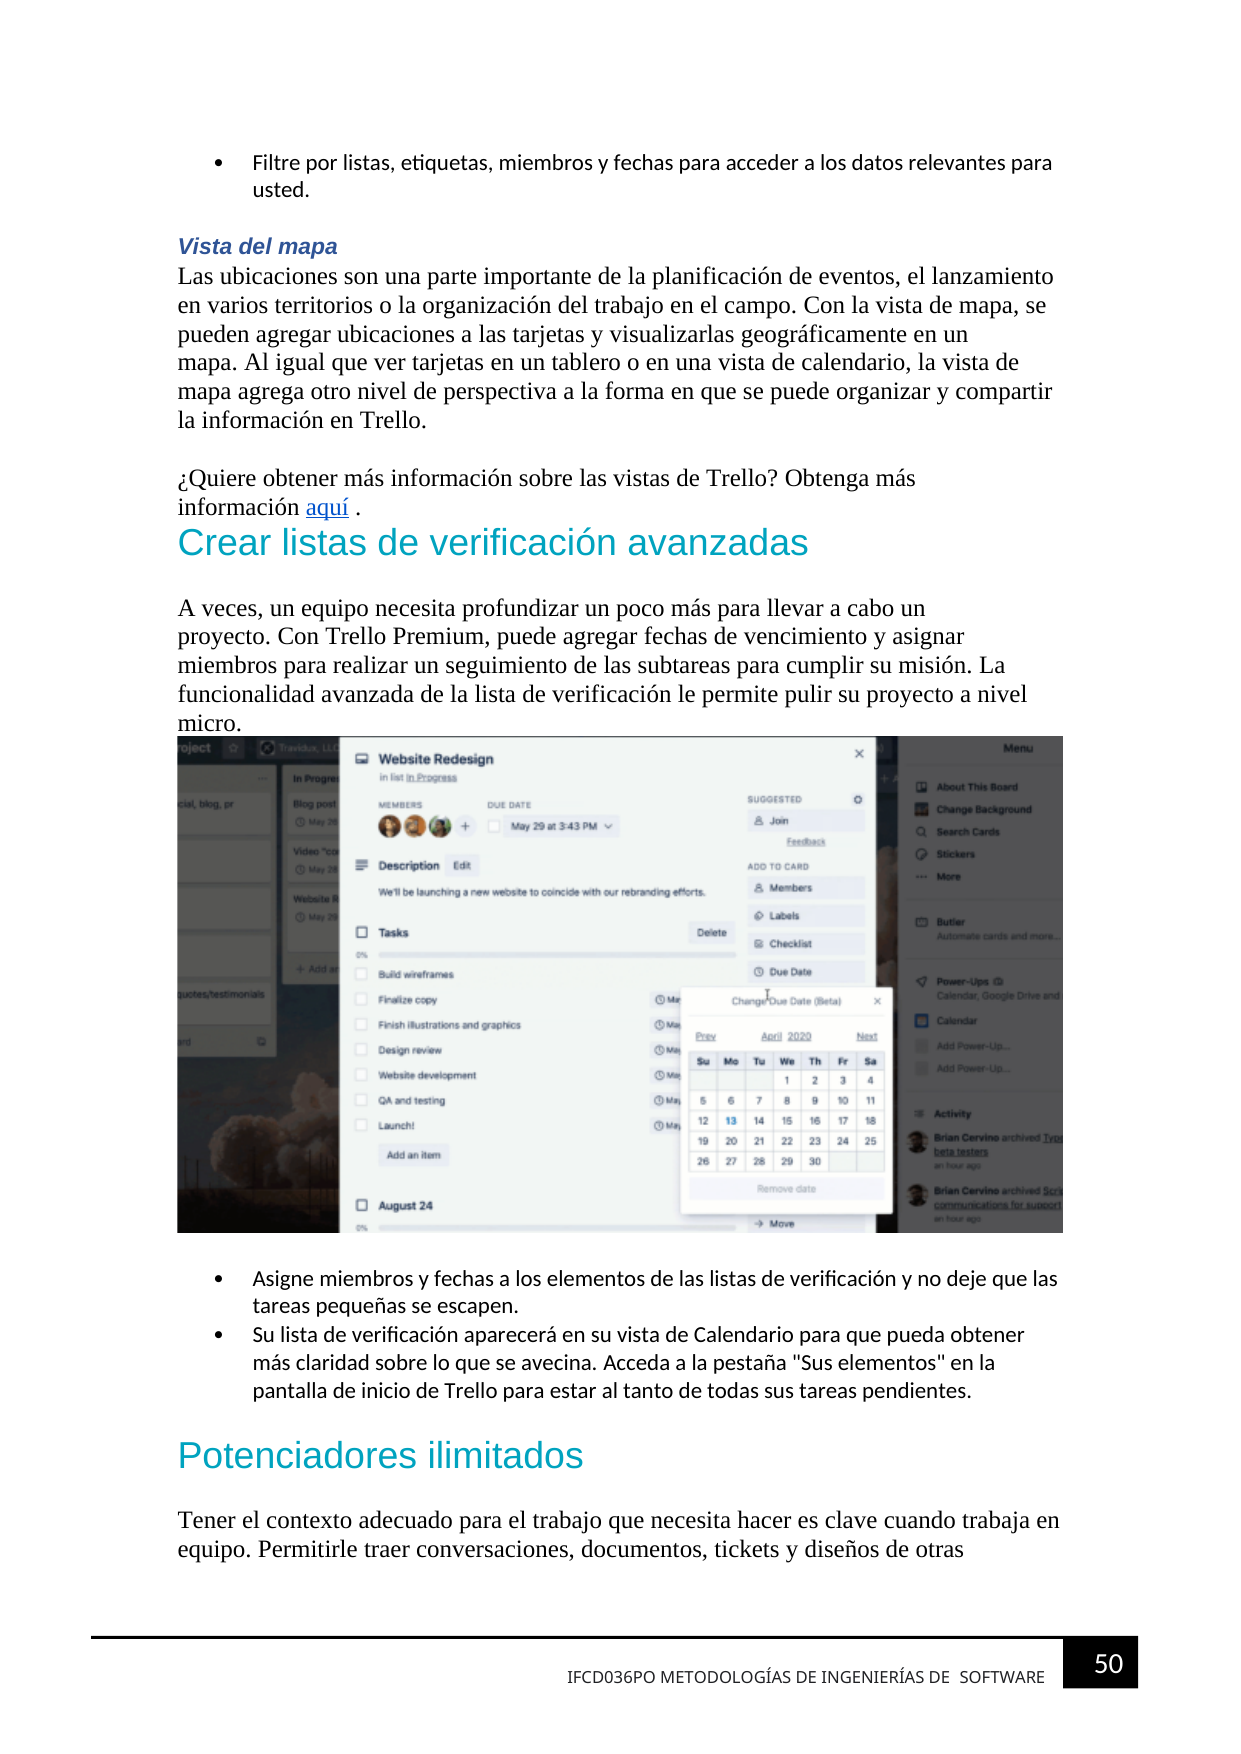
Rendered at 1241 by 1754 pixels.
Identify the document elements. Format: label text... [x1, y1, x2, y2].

list Su lista de verificación aparecerá en su vista de Calendario para que pueda obtener más claridad sobre lo que se avecina. Acceda a la pestaña "Sus elementos" en la pantalla de inicio de Trello para estar al tanto de todas sus tareas pendientes. [215, 1320, 1063, 1404]
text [177, 1505, 1063, 1563]
list Filtre por listas, etiquetas, miembros y fechas para acceder a los datos relevantes para usted. [215, 148, 1063, 204]
text ¿Quiere obtener más información sobre las vistas de Trello? Obtenga más información aquí . [177, 463, 1063, 520]
text A veces, un equipo necesita profundizar un poco más para llevar a cabo un proyecto. Con Trello Premium, puede agregar fechas de vencimiento y asignar miembros para realizar un seguimiento de las subtareas para cumplir su misión. La funcionalidad avanzada de la lista de verificación le permite pulir su proyecto a nivel micro. [177, 593, 1063, 736]
picture [177, 736, 1063, 1233]
subtitle Potenciadores ilimitados [177, 1433, 1063, 1476]
text Las ubicaciones son una parte importante de la planificación de eventos, el lanzamiento en varios territorios o la organización del trabajo en el campo. Con la vista de mapa, se pueden agregar ubicaciones a las tarjetas y visualizarlas geográficamente en un mapa. Al igual que ver tarjetas en un tablero o en una vista de calendario, la vista de mapa agrega otro nivel de perspectiva a la forma en que se puede organizar y compartir la información en Trello. [177, 261, 1063, 434]
subtitle Vista del mapa [177, 233, 1063, 259]
subtitle Crear listas de verificación avanzadas [177, 520, 1063, 563]
list Asigne miembros y fechas a los elementos de las listas de verificación y no deje que las tareas pequeñas se escapen. [215, 1264, 1063, 1320]
